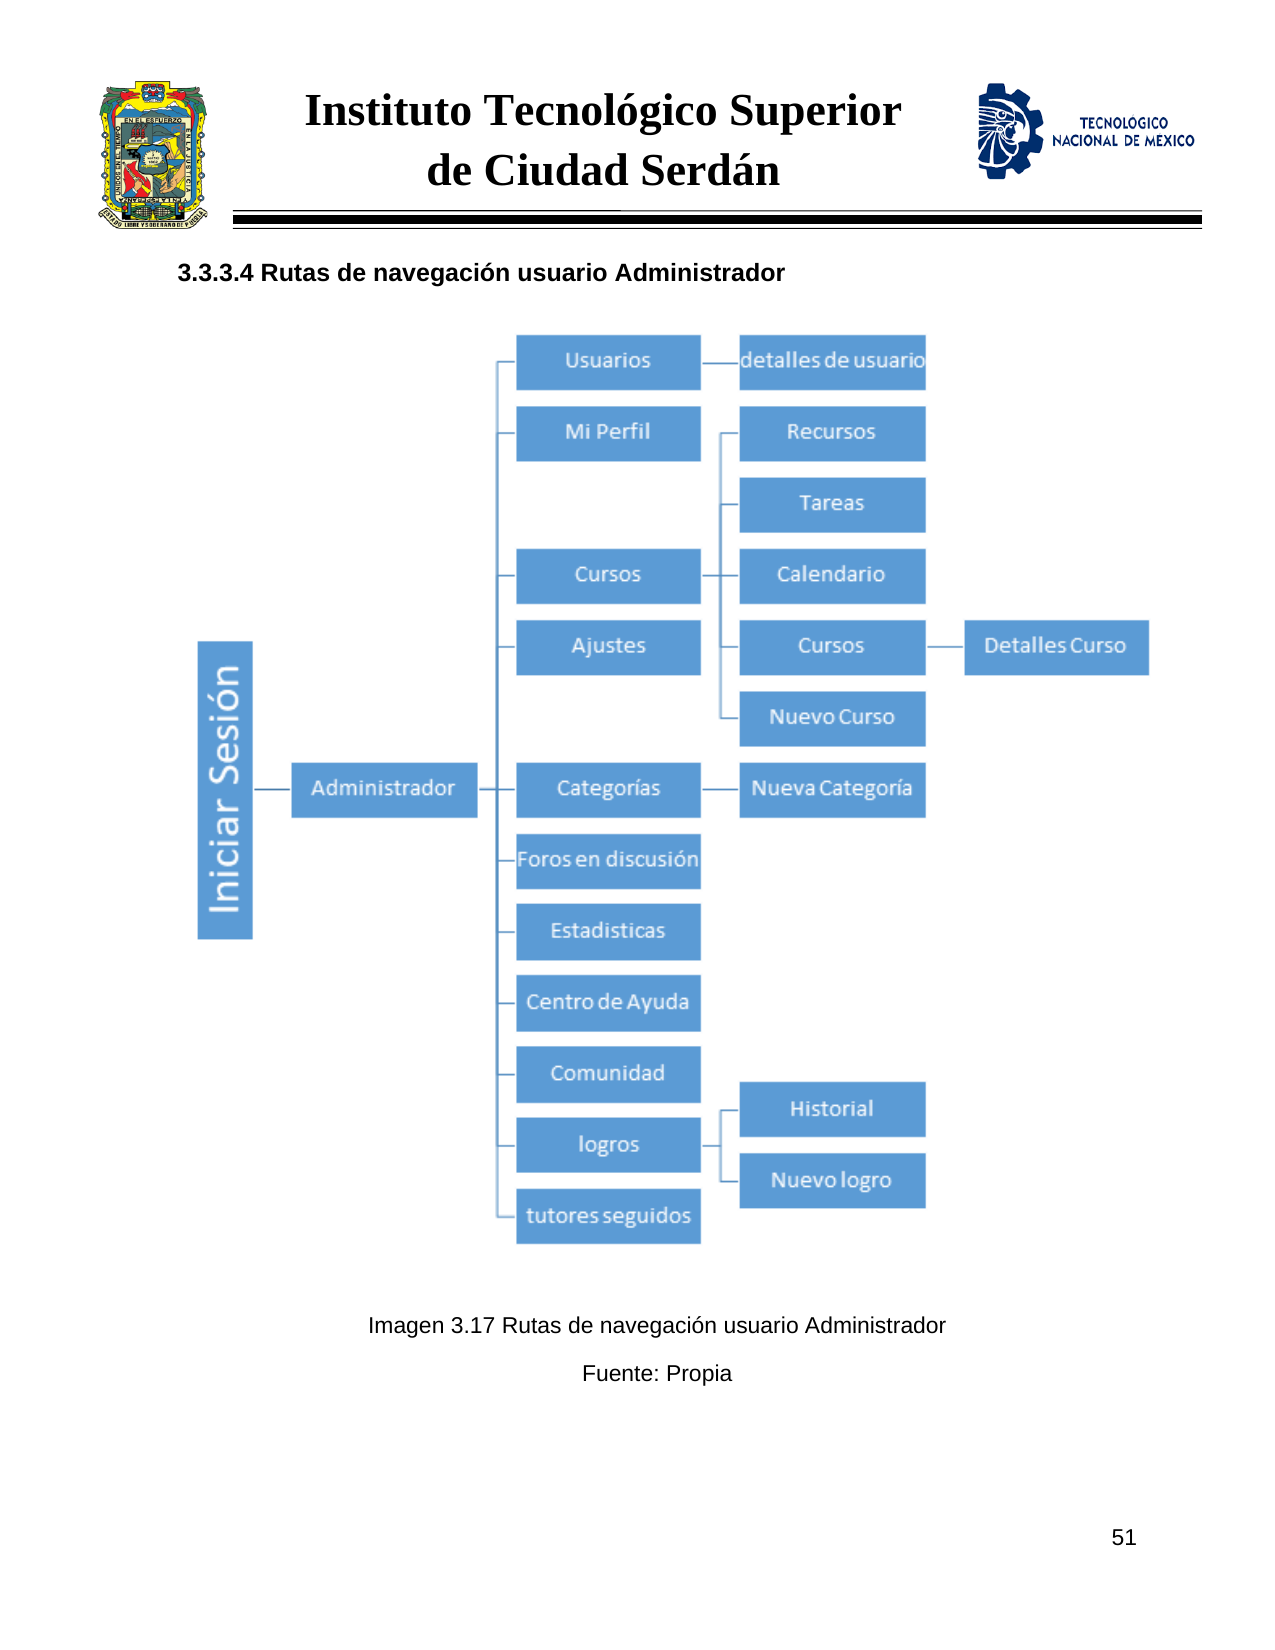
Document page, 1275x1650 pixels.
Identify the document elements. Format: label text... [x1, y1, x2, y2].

text Imagen 3.17 Rutas de navegación usuario Administrador [177, 1312, 1137, 1339]
picture [98, 81, 208, 229]
picture [177, 290, 1151, 1288]
subtitle 3.3.3.4 Rutas de navegación usuario Administrador [177, 202, 1137, 287]
text Fuente: Propia [177, 1359, 1137, 1386]
picture [968, 45, 1209, 216]
